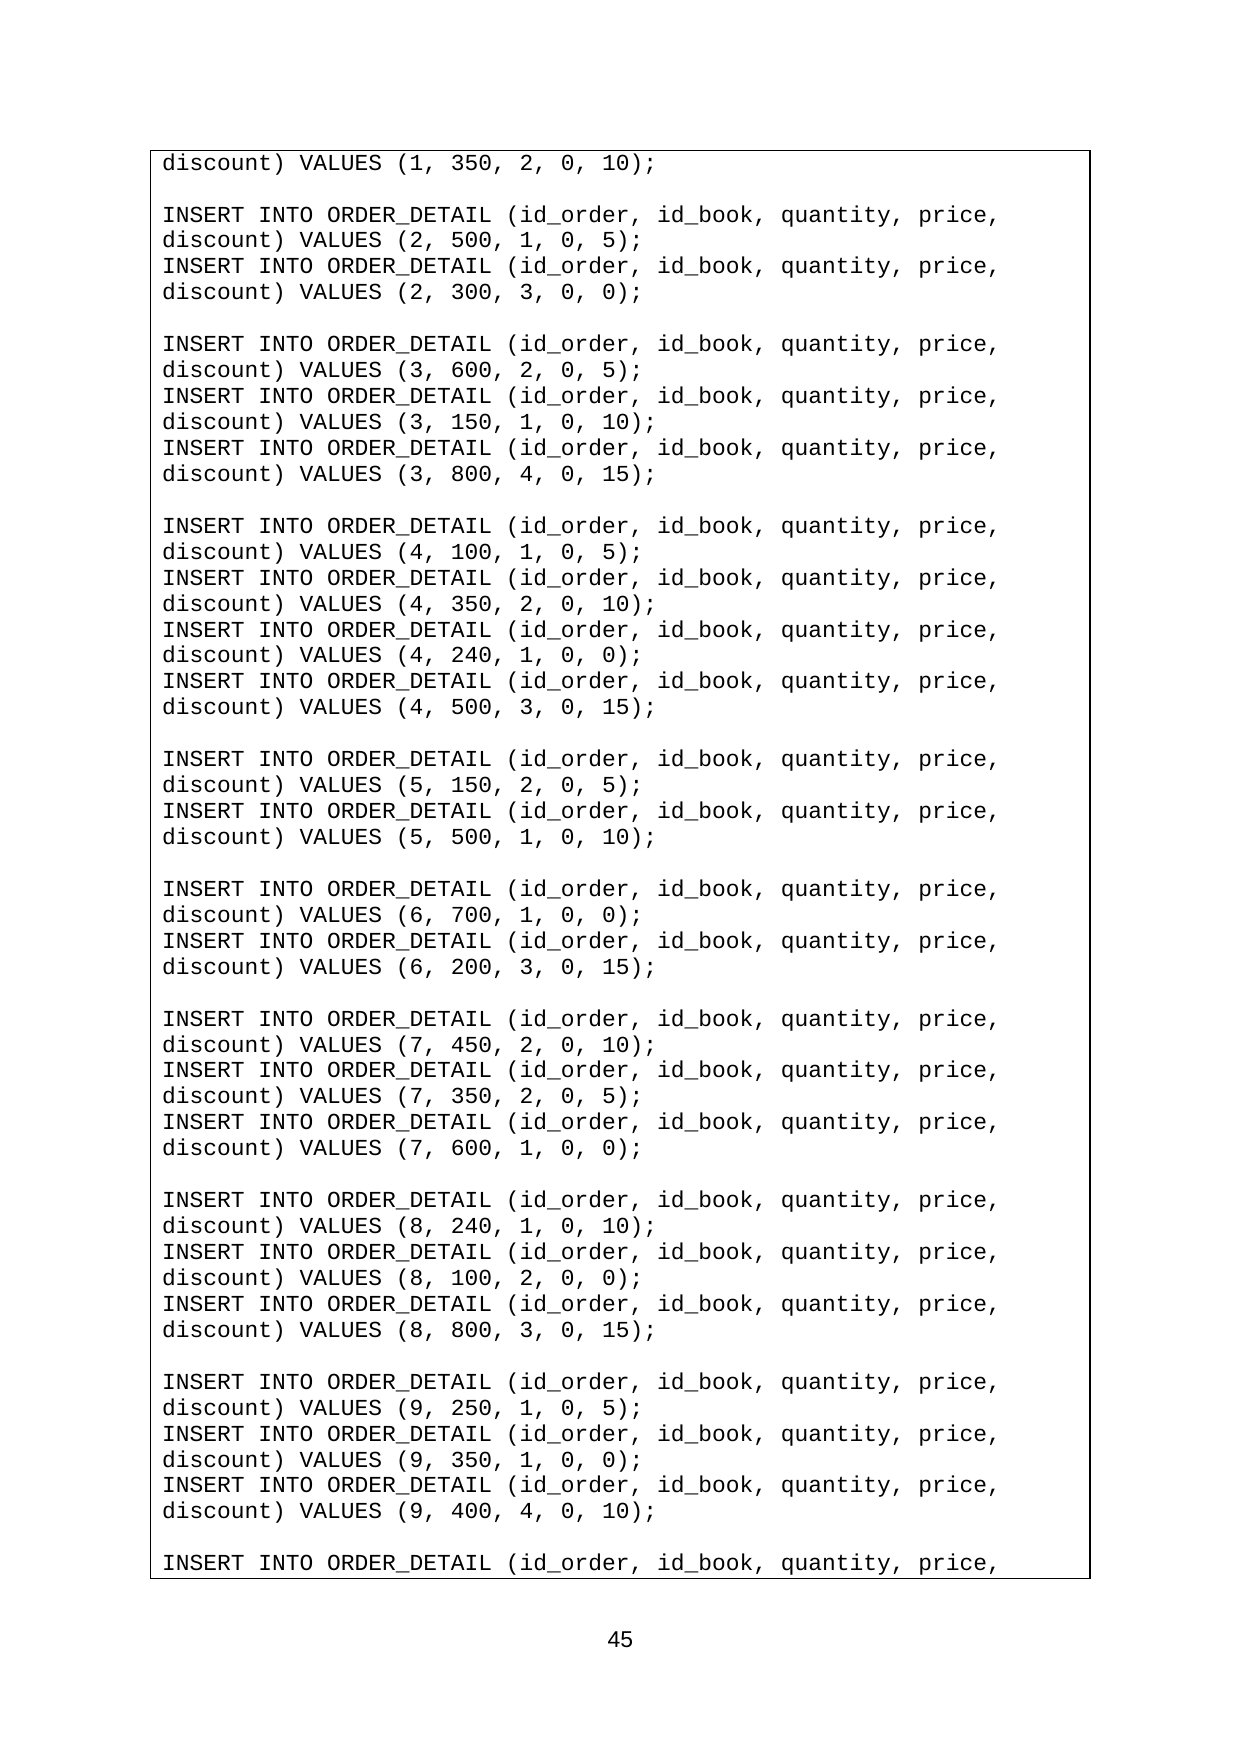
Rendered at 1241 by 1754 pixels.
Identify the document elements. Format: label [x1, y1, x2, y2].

table_header [151, 151, 1089, 1578]
